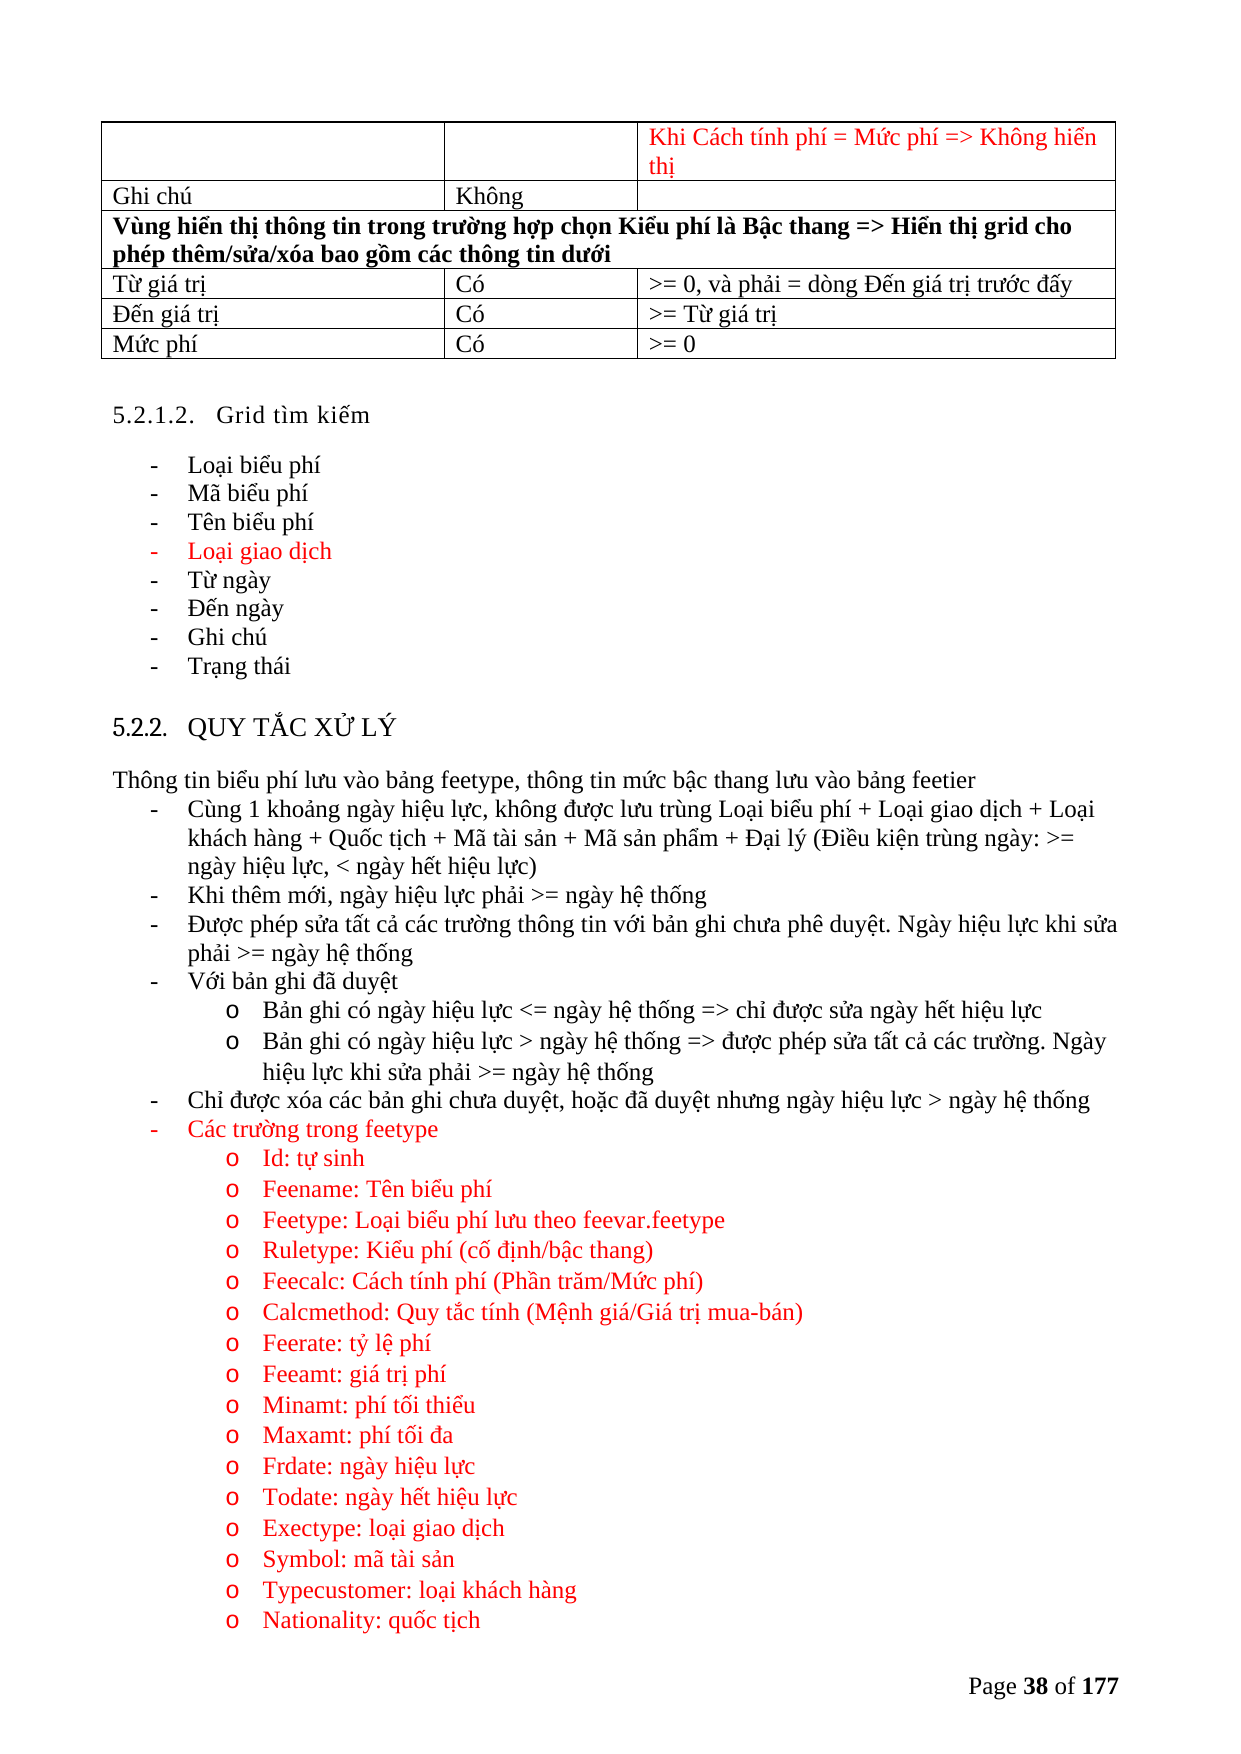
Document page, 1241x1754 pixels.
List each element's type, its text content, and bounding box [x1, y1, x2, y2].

list Symbol: mã tài sản [225, 1544, 1119, 1575]
list Tên biểu phí [150, 507, 1119, 536]
list Với bản ghi đã duyệt [150, 966, 1119, 995]
list Minamt: phí tối thiểu [225, 1390, 1119, 1421]
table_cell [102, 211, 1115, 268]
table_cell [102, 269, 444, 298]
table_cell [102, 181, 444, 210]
list Loại biểu phí [150, 450, 1119, 478]
list Typecustomer: loại khách hàng [225, 1575, 1119, 1606]
list Từ ngày [150, 565, 1119, 593]
list Bản ghi có ngày hiệu lực > ngày hệ thống => được phép sửa tất cả các trường. Ngày hiệu lực khi sửa phải >= ngày hệ thống [225, 1026, 1119, 1086]
list Bản ghi có ngày hiệu lực <= ngày hệ thống => chỉ được sửa ngày hết hiệu lực [225, 995, 1119, 1026]
list Loại giao dịch [150, 536, 1119, 565]
list Khi thêm mới, ngày hiệu lực phải >= ngày hệ thống [150, 880, 1119, 909]
list Feecalc: Cách tính phí (Phần trăm/Mức phí) [225, 1266, 1119, 1297]
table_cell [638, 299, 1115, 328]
list Nationality: quốc tịch [225, 1606, 1119, 1636]
list Ghi chú [150, 622, 1119, 651]
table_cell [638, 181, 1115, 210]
list Được phép sửa tất cả các trường thông tin với bản ghi chưa phê duyệt. Ngày hiệu lực khi sửa phải >= ngày hệ thống [150, 909, 1119, 966]
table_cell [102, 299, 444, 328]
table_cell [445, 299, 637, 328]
list Mã biểu phí [150, 478, 1119, 507]
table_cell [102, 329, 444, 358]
list Maxamt: phí tối đa [225, 1421, 1119, 1451]
subtitle Quy tắc xử lý [112, 711, 1119, 743]
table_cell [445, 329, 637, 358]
subtitle Grid tìm kiếm [112, 400, 1119, 429]
text Thông tin biểu phí lưu vào bảng feetype, thông tin mức bậc thang lưu vào bảng feetier [112, 765, 1119, 794]
list Cùng 1 khoảng ngày hiệu lực, không được lưu trùng Loại biểu phí + Loại giao dịch + Loại khách hàng + Quốc tịch + Mã tài sản + Mã sản phẩm + Đại lý (Điều kiện trùng ngày: >= ngày hiệu lực, < ngày hết hiệu lực) [150, 794, 1119, 880]
list Ruletype: Kiểu phí (cố định/bậc thang) [225, 1236, 1119, 1266]
list Feerate: tỷ lệ phí [225, 1328, 1119, 1359]
list Chỉ được xóa các bản ghi chưa duyệt, hoặc đã duyệt nhưng ngày hiệu lực > ngày hệ thống [150, 1086, 1119, 1114]
list Đến ngày [150, 593, 1119, 622]
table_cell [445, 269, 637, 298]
list Exectype: loại giao dịch [225, 1513, 1119, 1544]
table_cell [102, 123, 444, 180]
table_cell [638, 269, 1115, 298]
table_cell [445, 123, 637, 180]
list Trạng thái [150, 651, 1119, 680]
list Feeamt: giá trị phí [225, 1359, 1119, 1390]
list Todate: ngày hết hiệu lực [225, 1482, 1119, 1513]
list Các trường trong feetype [150, 1114, 1119, 1143]
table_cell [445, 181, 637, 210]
list Frdate: ngày hiệu lực [225, 1451, 1119, 1482]
list Id: tự sinh [225, 1143, 1119, 1174]
list Calcmethod: Quy tắc tính (Mệnh giá/Giá trị mua-bán) [225, 1297, 1119, 1328]
list Feetype: Loại biểu phí lưu theo feevar.feetype [225, 1205, 1119, 1236]
list Feename: Tên biểu phí [225, 1174, 1119, 1205]
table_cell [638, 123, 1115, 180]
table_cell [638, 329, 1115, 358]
